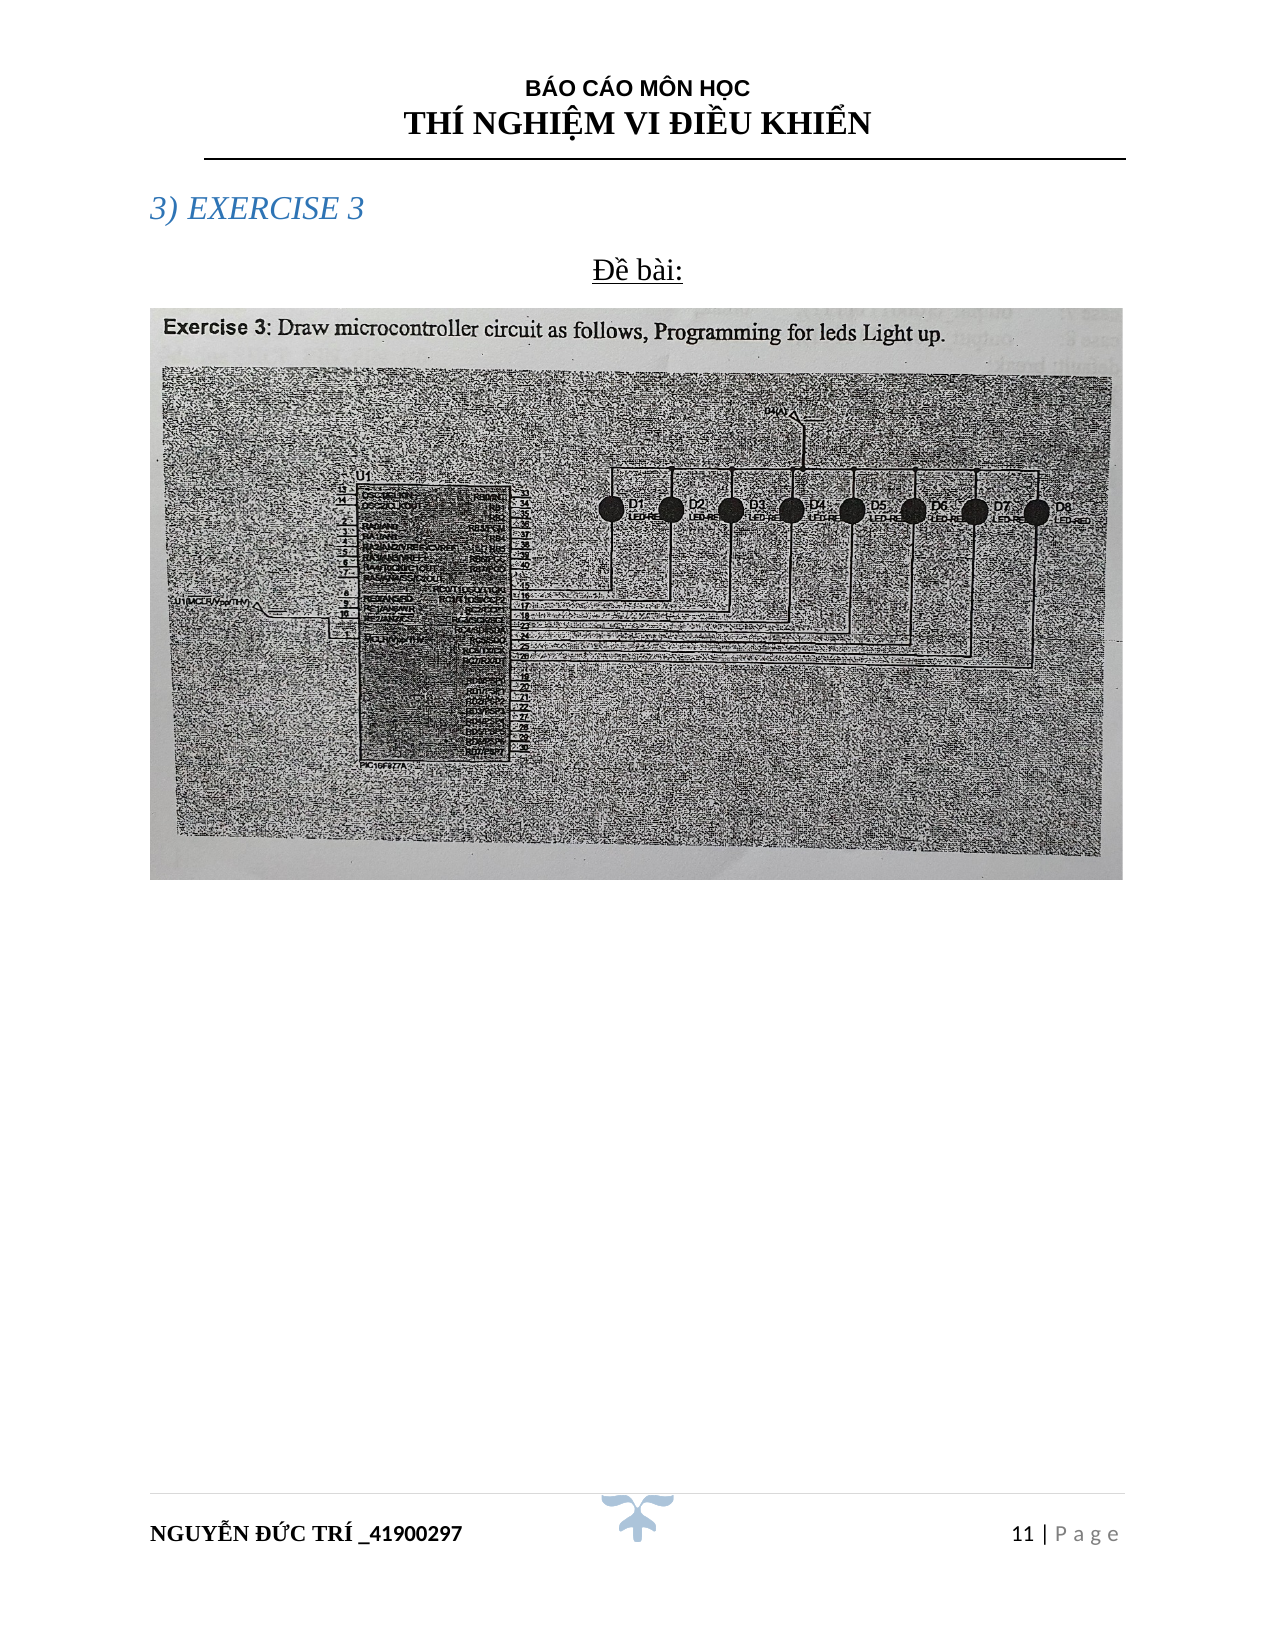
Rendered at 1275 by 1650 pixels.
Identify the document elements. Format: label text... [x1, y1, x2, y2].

text Đề bài: [150, 250, 1125, 288]
picture [150, 308, 1123, 880]
subtitle EXERCISE 3 [150, 188, 1125, 227]
